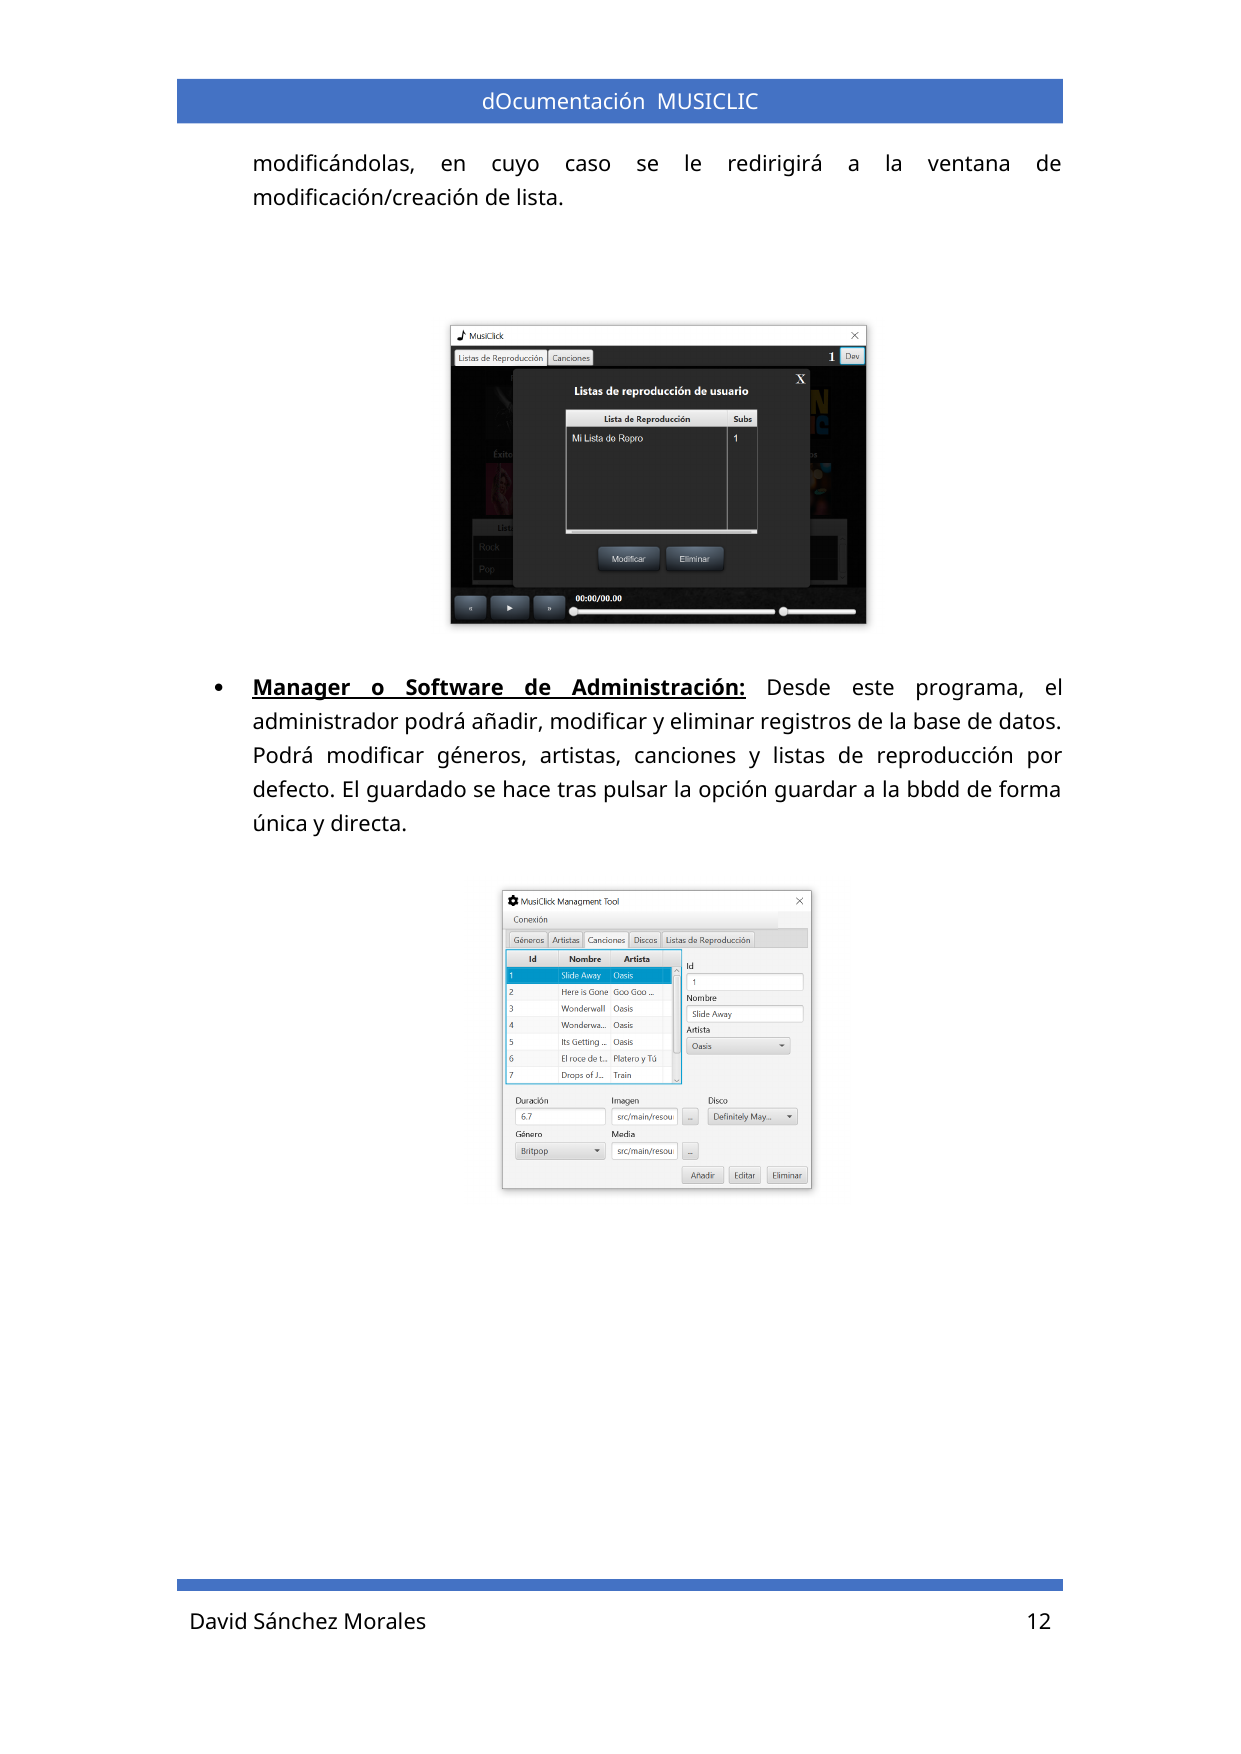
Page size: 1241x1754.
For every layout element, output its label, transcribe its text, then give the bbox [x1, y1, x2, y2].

list Manager o Software de Administración: Desde este programa, el administrador podrá añadir, modificar y eliminar registros de la base de datos. Podrá modificar géneros, artistas, canciones y listas de reproducción por defecto. El guardado se hace tras pulsar la opción guardar a la bbdd de forma única y directa. [215, 672, 1063, 838]
picture [463, 876, 852, 1205]
picture [430, 317, 885, 634]
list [215, 148, 1063, 212]
